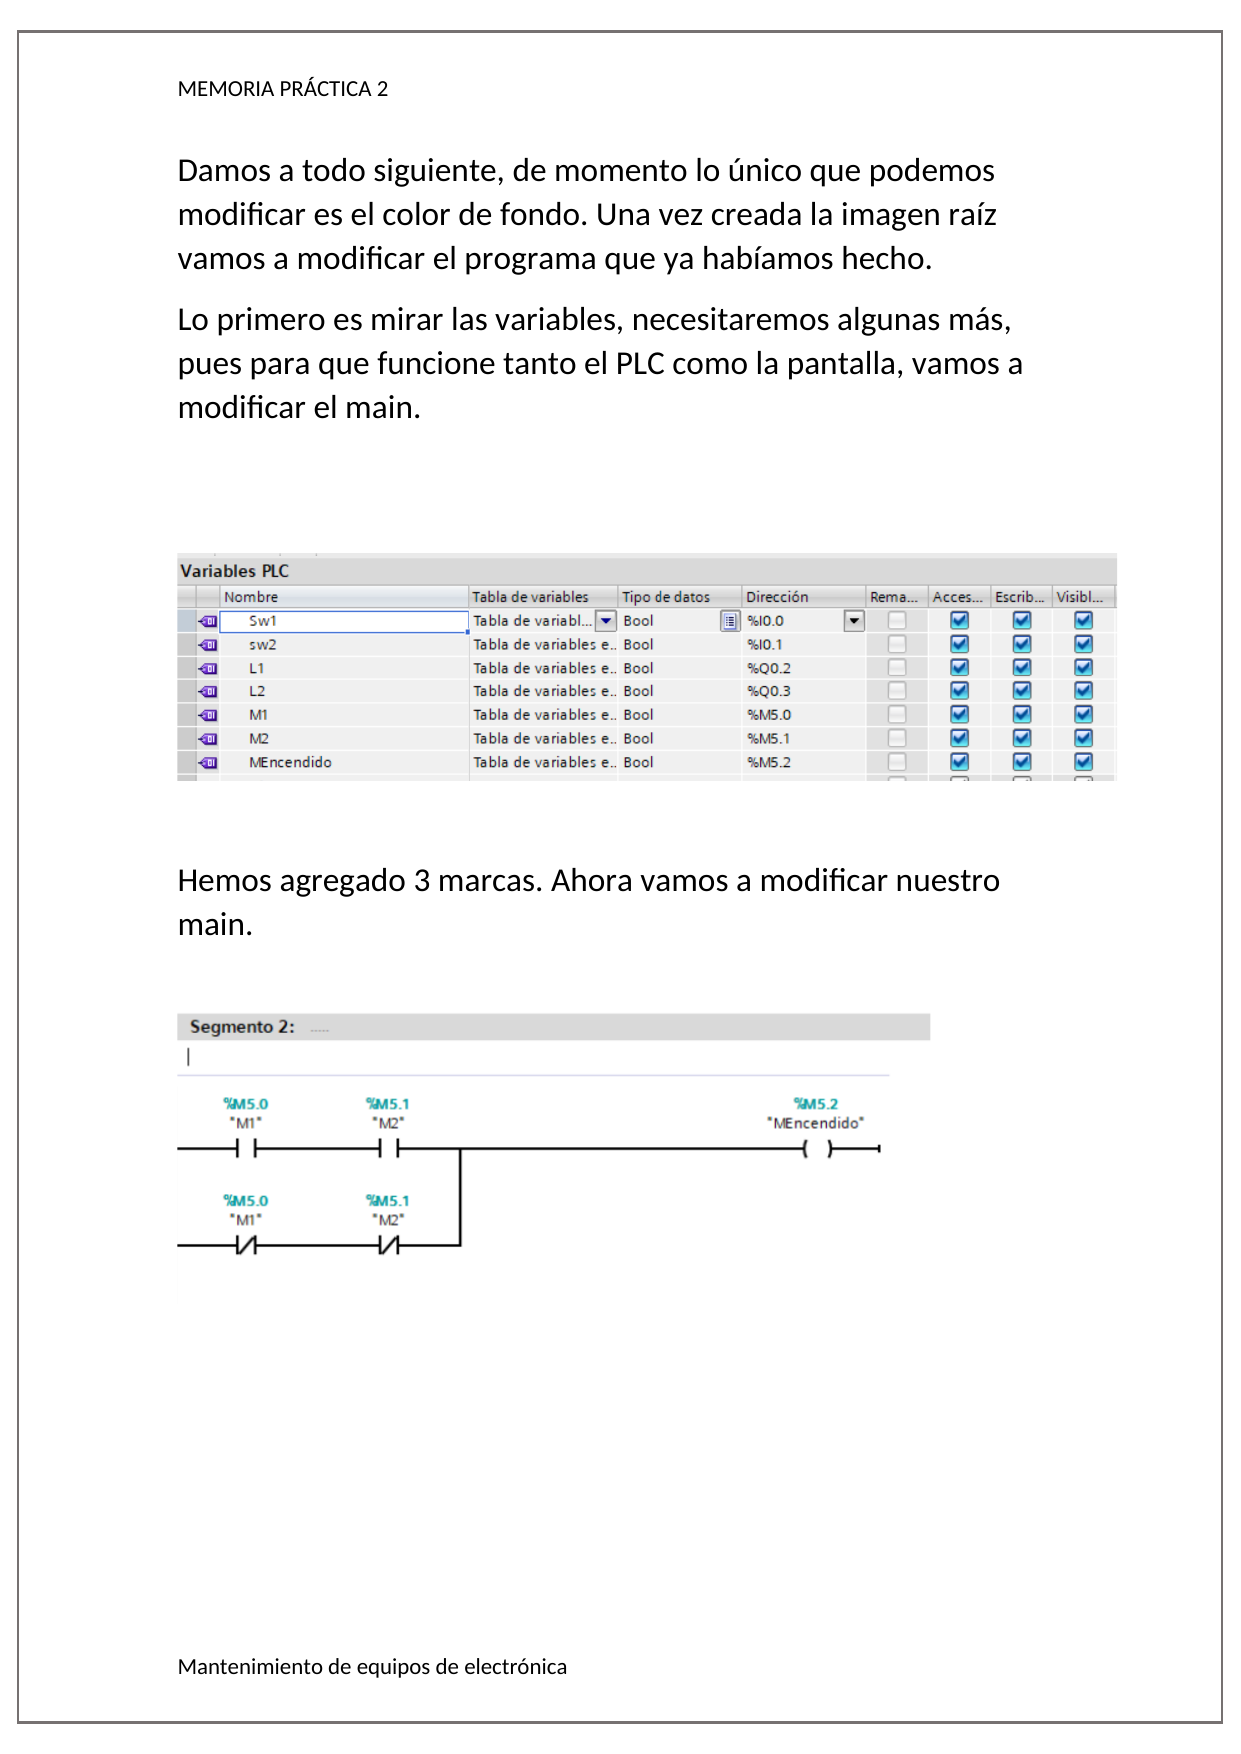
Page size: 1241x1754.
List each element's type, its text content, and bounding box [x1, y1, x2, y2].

text Hemos agregado 3 marcas. Ahora vamos a modificar nuestro main. [177, 859, 1063, 944]
text Damos a todo siguiente, de momento lo único que podemos modificar es el color de fondo. Una vez creada la imagen raíz vamos a modificar el programa que ya habíamos hecho. [177, 149, 1063, 278]
picture [177, 1011, 931, 1304]
picture [177, 553, 1118, 781]
text Lo primero es mirar las variables, necesitaremos algunas más, pues para que funcione tanto el PLC como la pantalla, vamos a modificar el main. [177, 298, 1063, 426]
